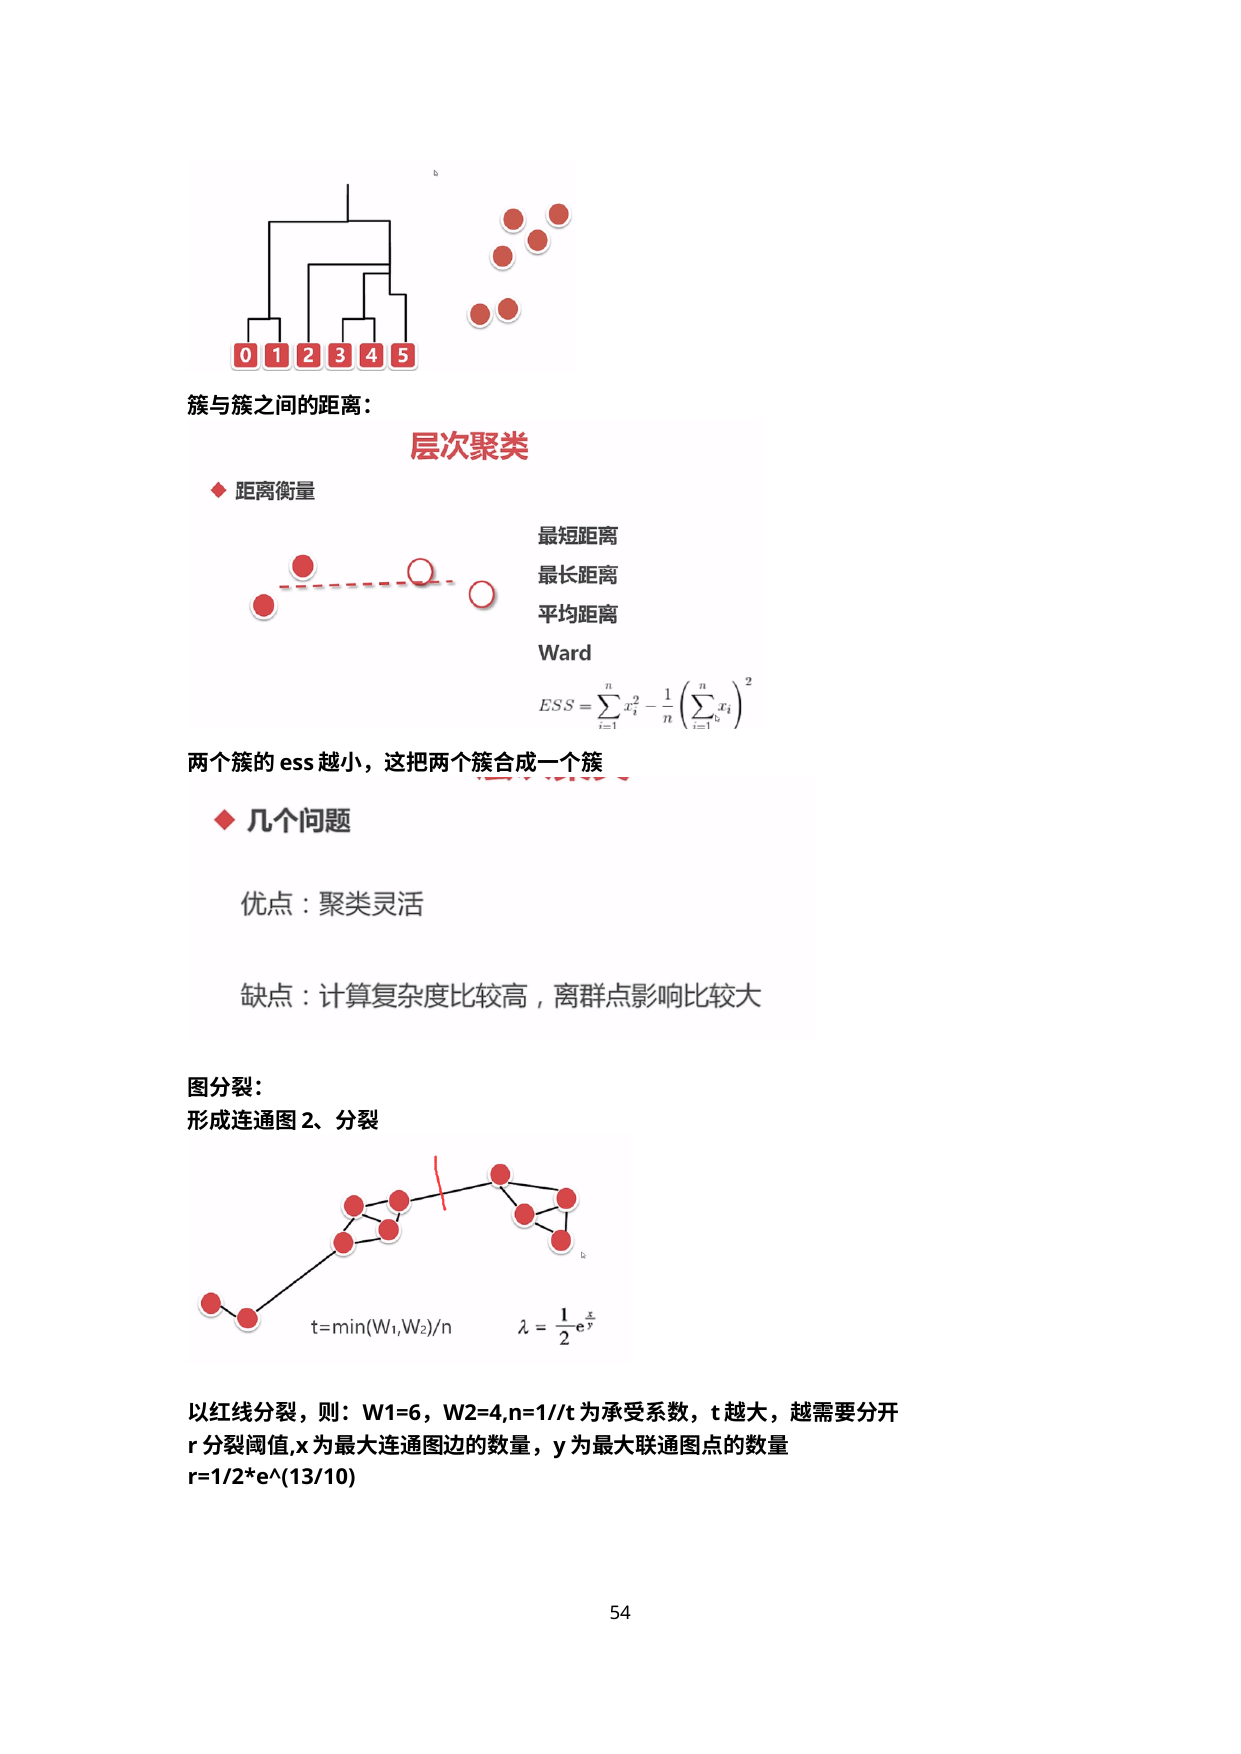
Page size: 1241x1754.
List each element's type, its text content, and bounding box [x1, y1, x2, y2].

text r=1/2*e^(13/10) [187, 1460, 1053, 1492]
picture [187, 419, 763, 729]
text 簇与簇之间的距离： [187, 387, 1053, 420]
text 形成连通图2、分裂 [187, 1102, 1053, 1135]
picture [187, 159, 577, 371]
text r分裂阈值,x为最大连通图边的数量，y为最大联通图点的数量 [187, 1427, 1053, 1460]
text 图分裂： [187, 1070, 1053, 1102]
picture [187, 777, 818, 1040]
picture [187, 1134, 634, 1364]
text 以红线分裂，则：W1=6，W2=4,n=1//t为承受系数，t越大，越需要分开 [187, 1395, 1053, 1427]
text 两个簇的ess越小，这把两个簇合成一个簇 [187, 745, 1053, 777]
